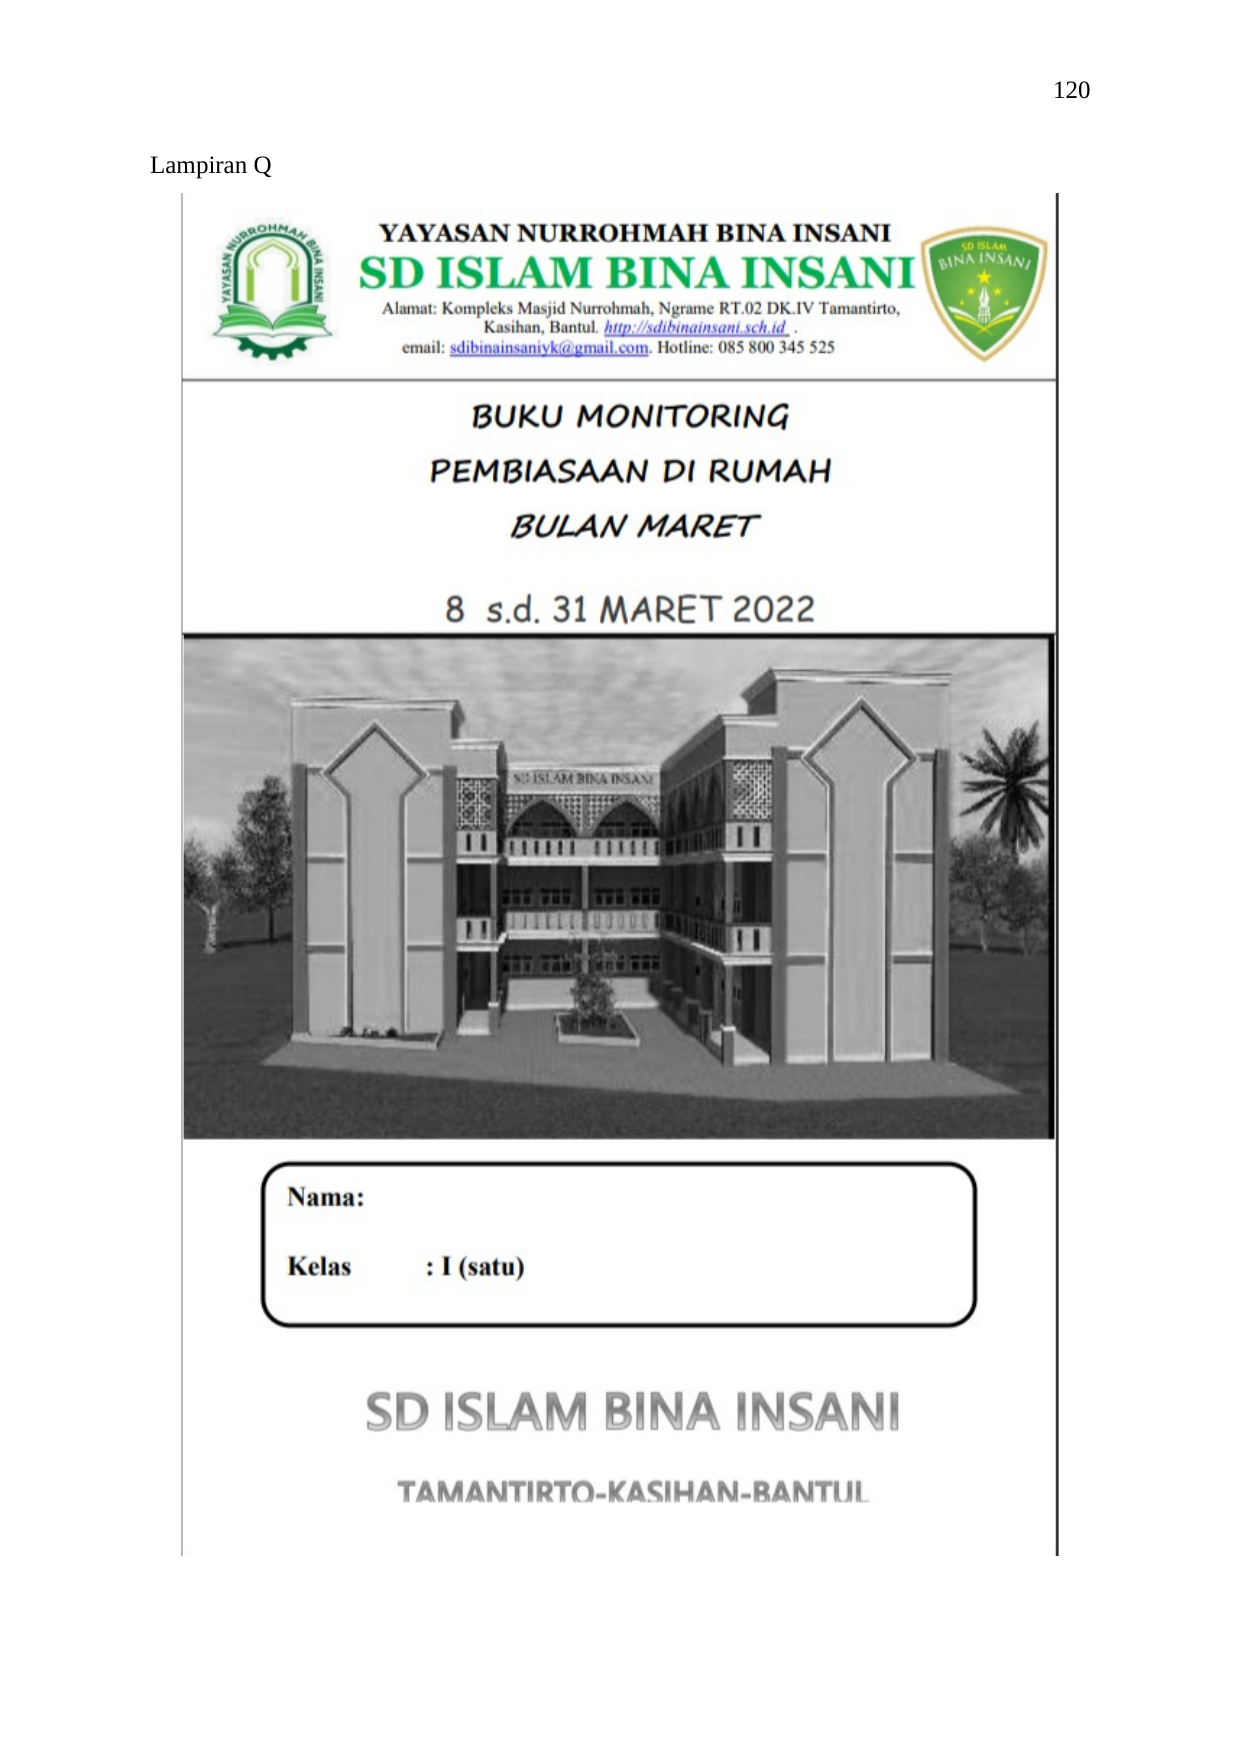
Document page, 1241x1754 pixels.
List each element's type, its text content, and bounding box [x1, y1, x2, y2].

picture [181, 193, 1059, 1556]
text Lampiran Q [150, 150, 1090, 179]
